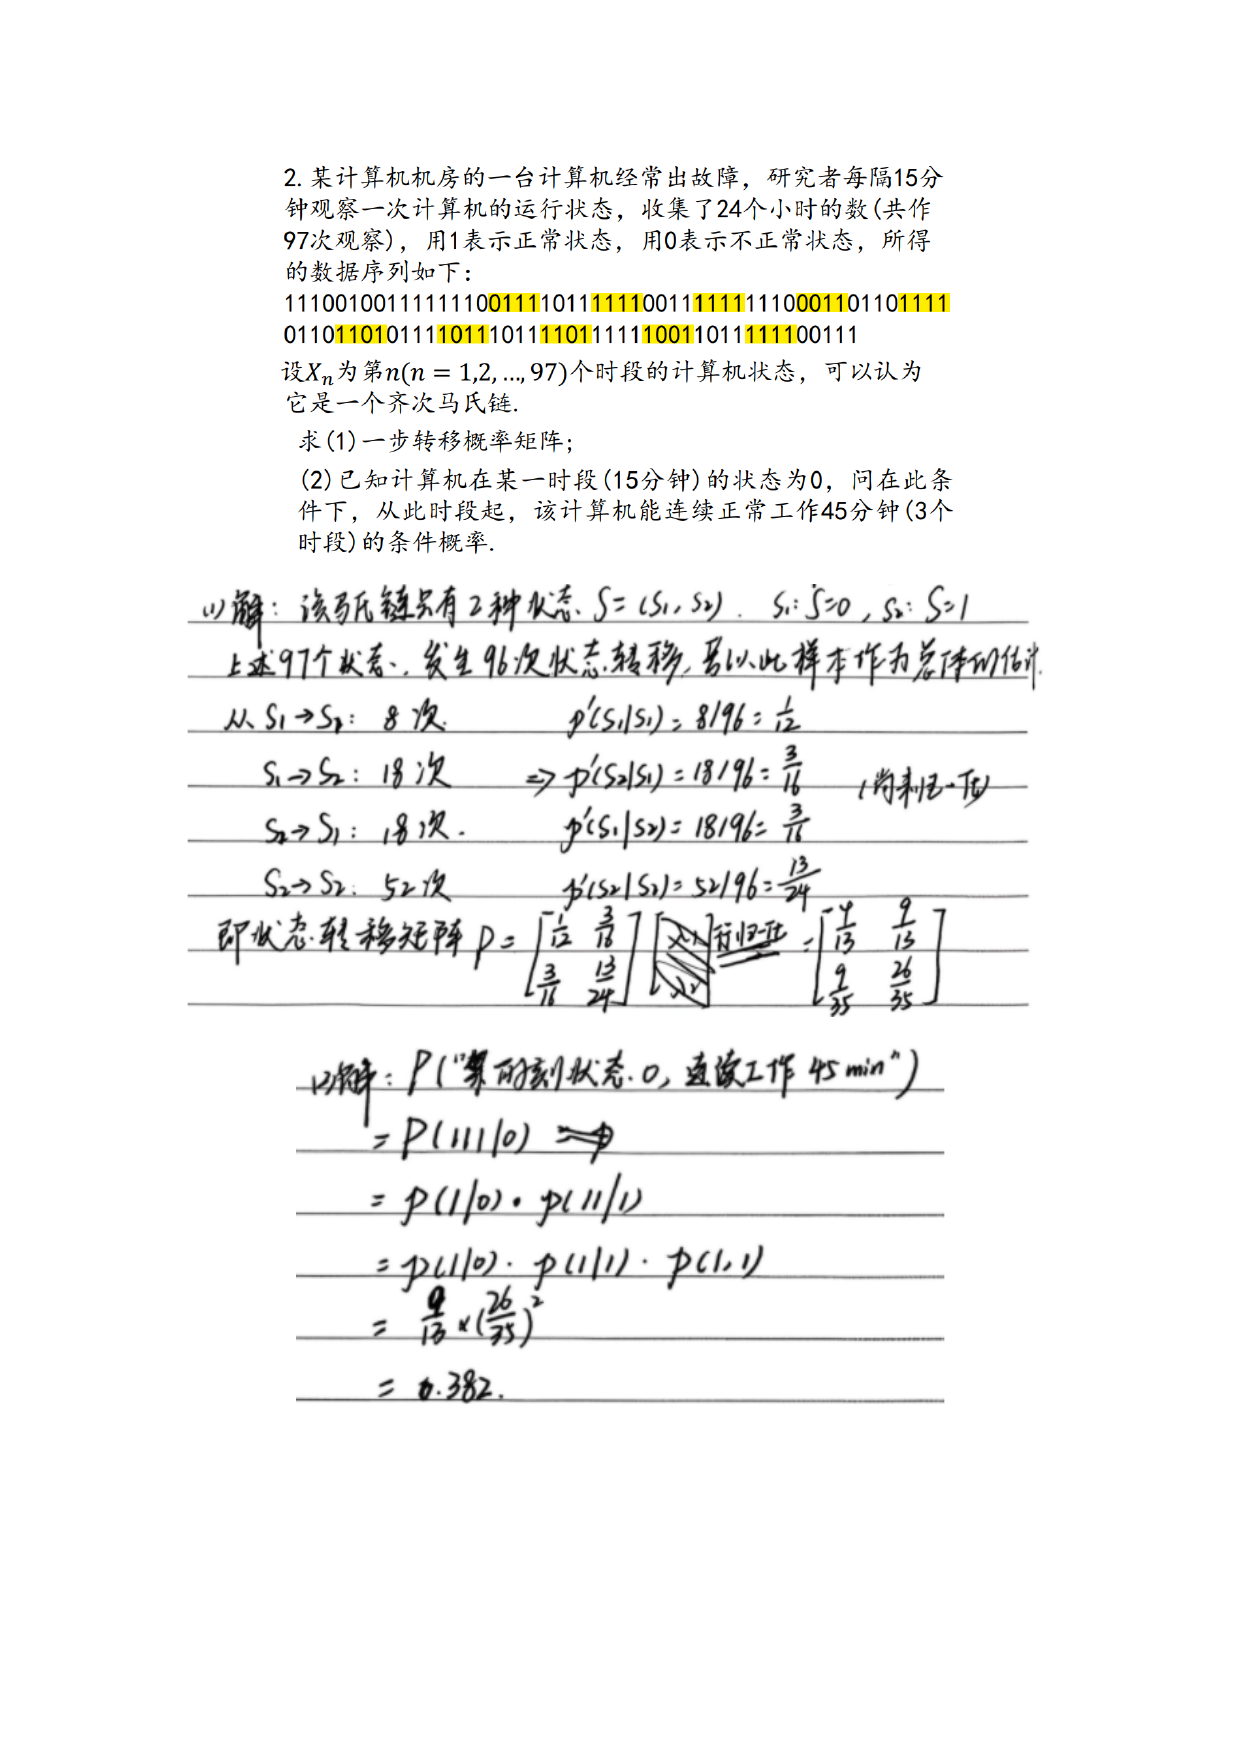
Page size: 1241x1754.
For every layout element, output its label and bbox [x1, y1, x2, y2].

picture [270, 162, 970, 557]
picture [296, 1039, 945, 1407]
picture [187, 584, 1053, 1017]
